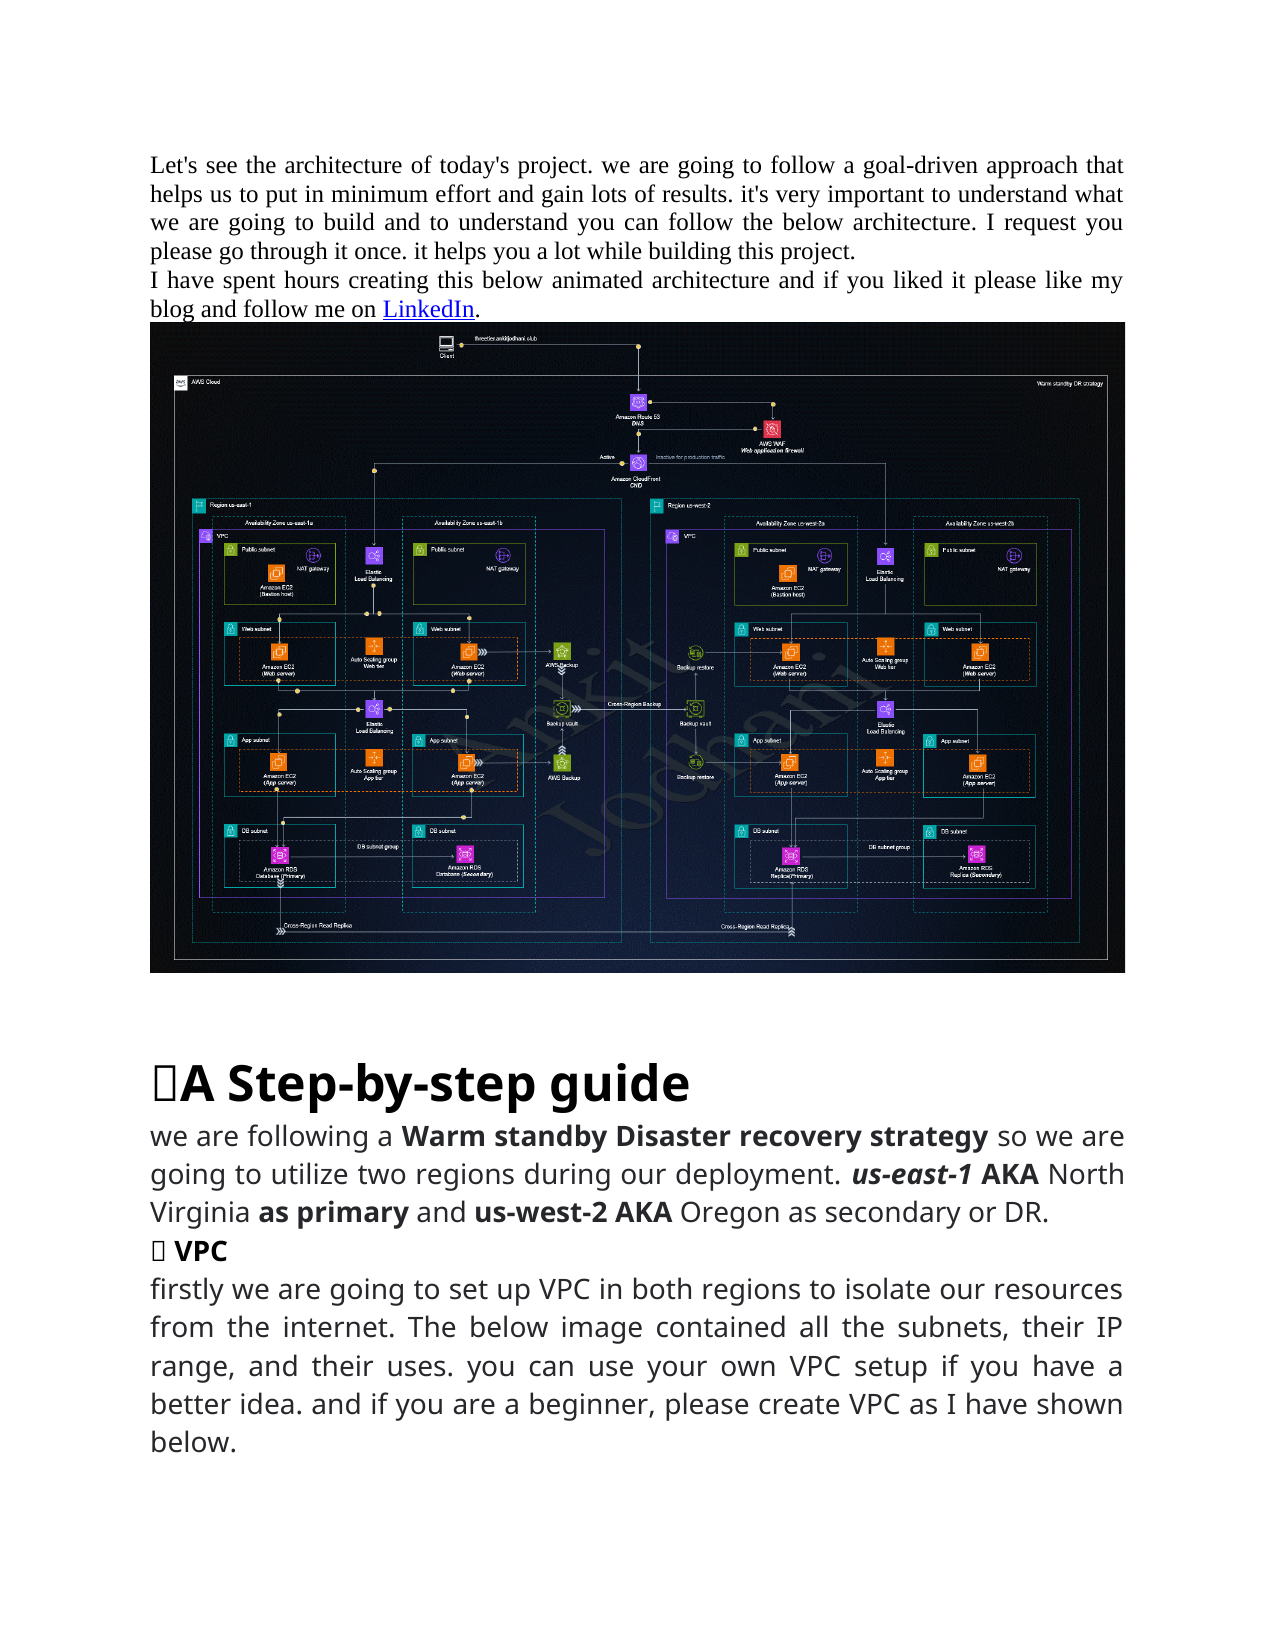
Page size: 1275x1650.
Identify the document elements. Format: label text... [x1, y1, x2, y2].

text firstly we are going to set up VPC in both regions to isolate our resources from the internet. The below image contained all the subnets, their IP range, and their uses. you can use your own VPC setup if you have a better idea. and if you are a beginner, please create VPC as I have shown below. [150, 1269, 1125, 1461]
text 🔹 VPC [150, 1231, 1125, 1269]
picture [150, 322, 1125, 973]
text I have spent hours creating this below animated architecture and if you liked it please like my blog and follow me on LinkedIn. [150, 265, 1125, 322]
text 🚀A Step-by-step guide [150, 1048, 1125, 1116]
text Let's see the architecture of today's project. we are going to follow a goal-driven approach that helps us to put in minimum effort and gain lots of results. it's very important to understand what we are going to build and to understand you can follow the below architecture. I request you please go through it once. it helps you a lot while building this project. [150, 150, 1125, 265]
text we are following a Warm standby Disaster recovery strategy so we are going to utilize two regions during our deployment. us-east-1 AKA North Virginia as primary and us-west-2 AKA Oregon as secondary or DR. [150, 1116, 1125, 1231]
